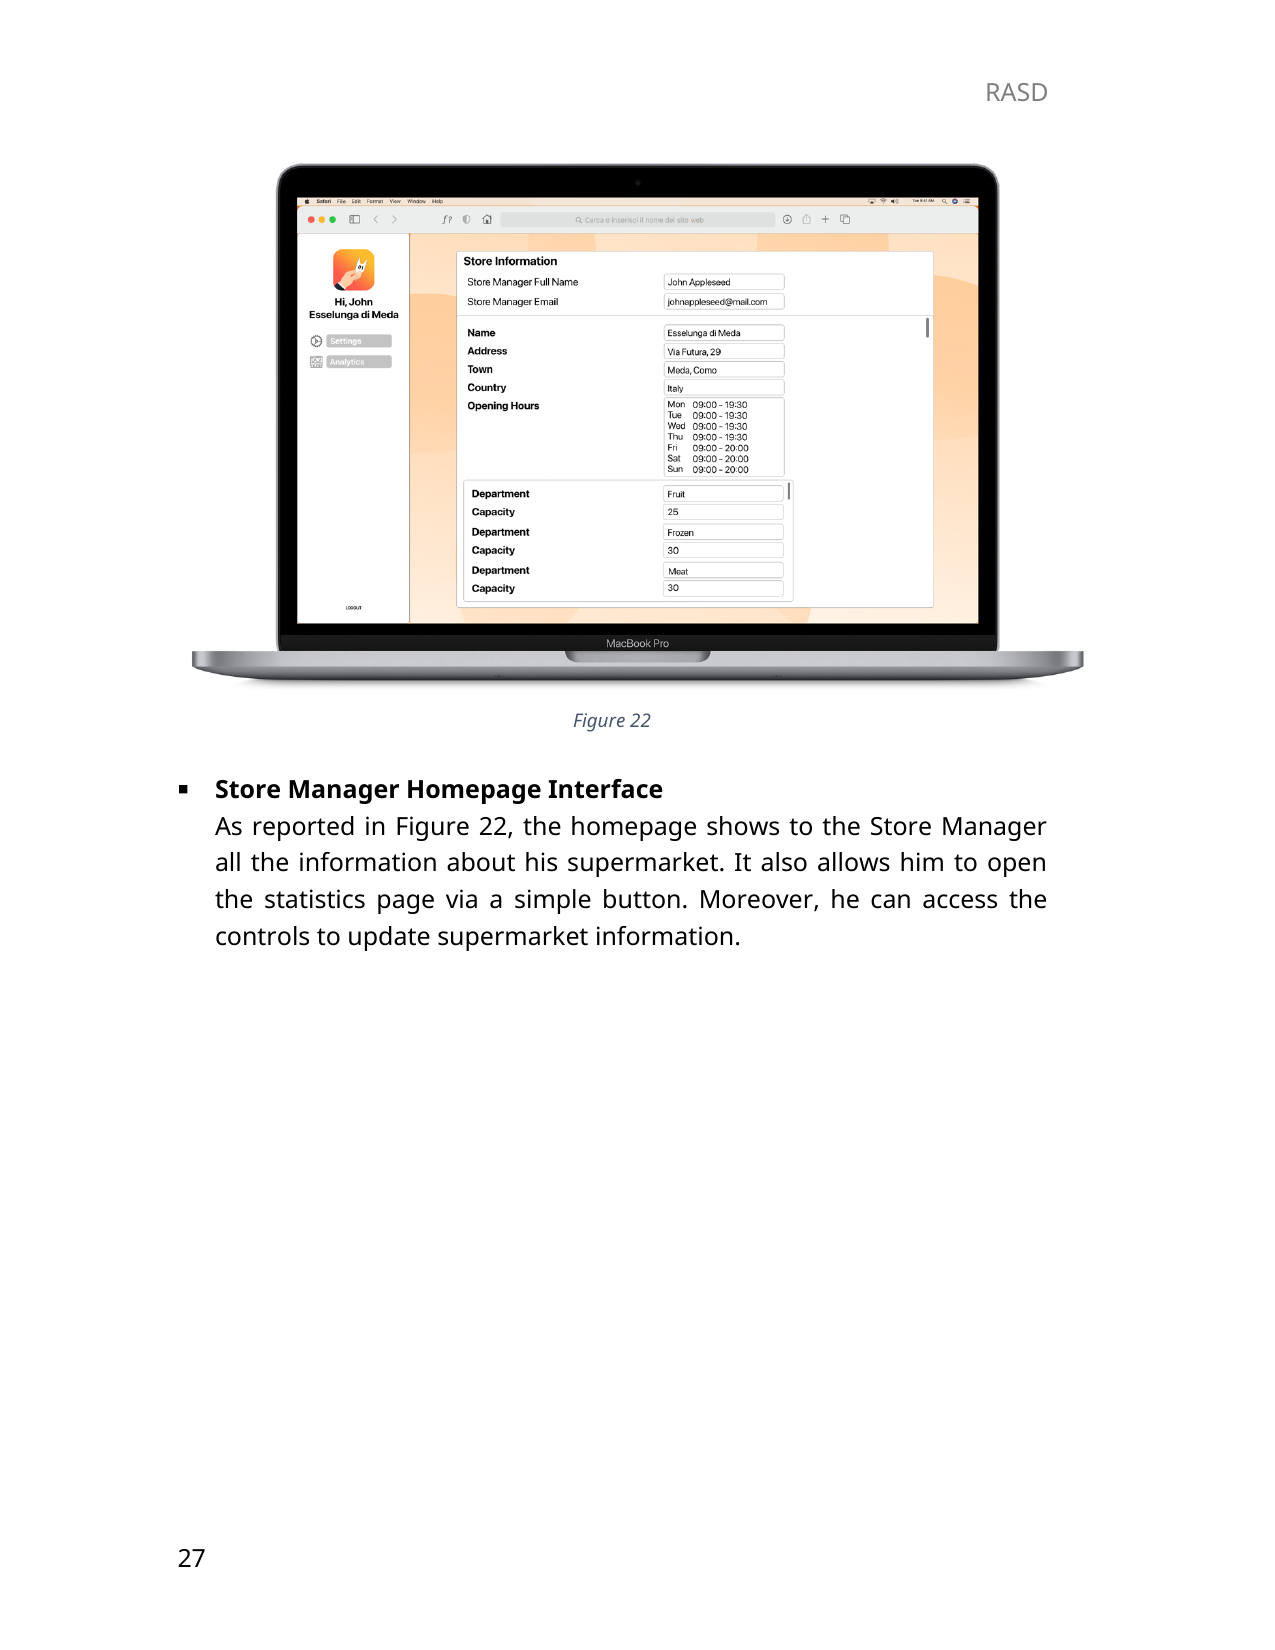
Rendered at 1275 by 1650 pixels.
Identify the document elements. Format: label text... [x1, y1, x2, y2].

picture [177, 146, 1098, 697]
list Store Manager Homepage Interface [177, 772, 1048, 806]
list As reported in Figure 22, the homepage shows to the Store Manager all the information about his supermarket. It also allows him to open the statistics page via a simple button. Moreover, he can access the controls to update supermarket information. [215, 808, 1048, 953]
